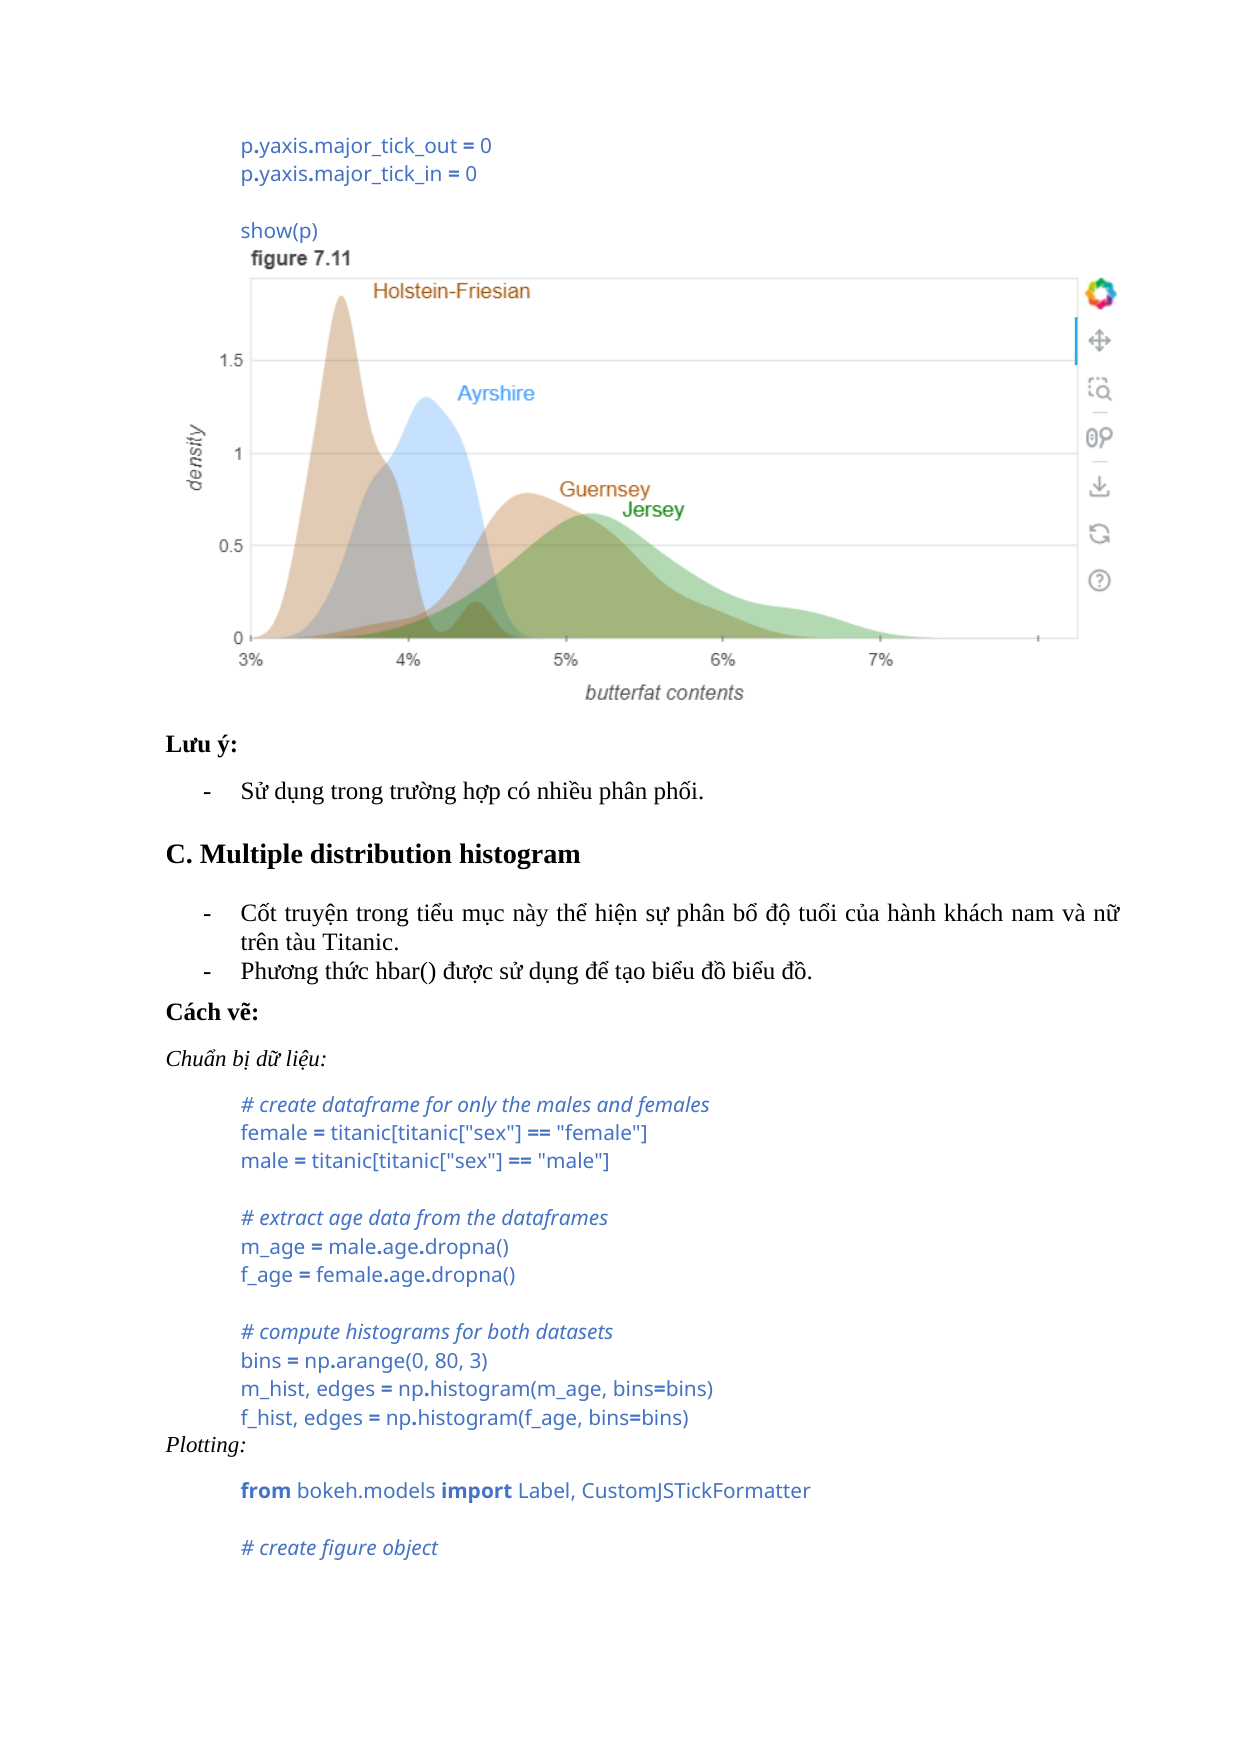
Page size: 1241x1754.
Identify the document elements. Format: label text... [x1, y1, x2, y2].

text p.yaxis.major_tick_out = 0 [240, 131, 1122, 159]
text # extract age data from the dataframes [240, 1203, 1122, 1232]
text f_hist, edges = np.histogram(f_age, bins=bins) [240, 1403, 1122, 1431]
text Lưu ý: [165, 729, 1122, 757]
text Plotting: [165, 1431, 1122, 1457]
text Cách vẽ: [165, 997, 1122, 1026]
text female = titanic[titanic["sex"] == "female"] [240, 1118, 1122, 1147]
text from bokeh.models import Label, CustomJSTickFormatter [240, 1476, 1122, 1504]
text p.yaxis.major_tick_in = 0 [240, 159, 1122, 188]
text bins = np.arange(0, 80, 3) [240, 1346, 1122, 1374]
subtitle C. Multiple distribution histogram [165, 837, 1122, 869]
list Phương thức hbar() được sử dụng để tạo biểu đồ biểu đồ. [203, 956, 1122, 984]
text # compute histograms for both datasets [240, 1317, 1122, 1346]
text male = titanic[titanic["sex"] == "male"] [240, 1147, 1122, 1175]
list Sử dụng trong trường hợp có nhiều phân phối. [203, 776, 1122, 805]
text # create dataframe for only the males and females [240, 1090, 1122, 1118]
text m_hist, edges = np.histogram(m_age, bins=bins) [240, 1374, 1122, 1403]
text # create figure object [240, 1533, 1122, 1561]
text show(p) [240, 216, 1122, 244]
list Cốt truyện trong tiểu mục này thể hiện sự phân bổ độ tuổi của hành khách nam và nữ trên tàu Titanic. [203, 898, 1122, 956]
text Chuẩn bị dữ liệu: [165, 1045, 1122, 1071]
text m_age = male.age.dropna() [240, 1232, 1122, 1260]
picture [165, 244, 1123, 710]
text f_age = female.age.dropna() [240, 1260, 1122, 1289]
